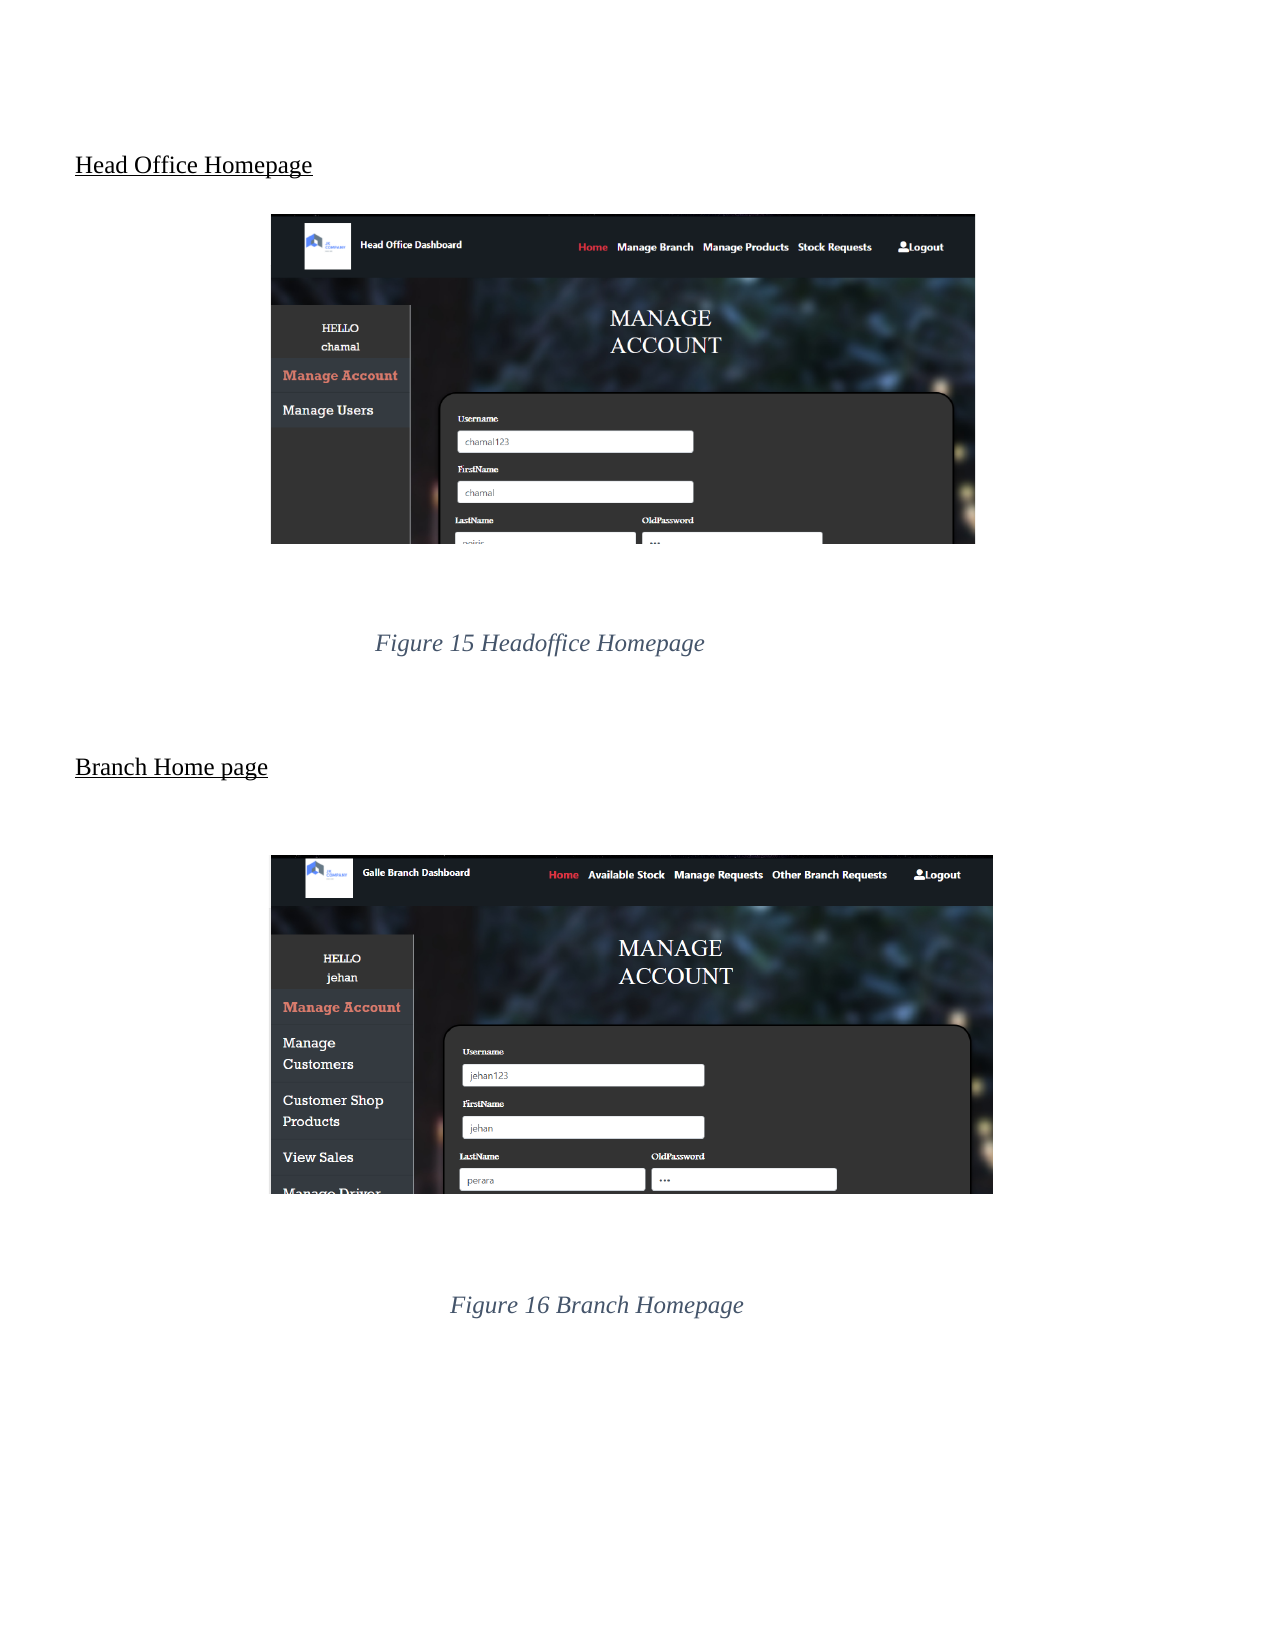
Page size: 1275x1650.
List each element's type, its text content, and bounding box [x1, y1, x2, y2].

subtitle Head Office Homepage [75, 150, 1200, 179]
subtitle Branch Home page [75, 752, 1200, 781]
text Figure 15 Headoffice Homepage [300, 628, 1200, 657]
picture [268, 855, 993, 1194]
text Figure 16 Branch Homepage [375, 1290, 1200, 1319]
picture [268, 214, 976, 543]
